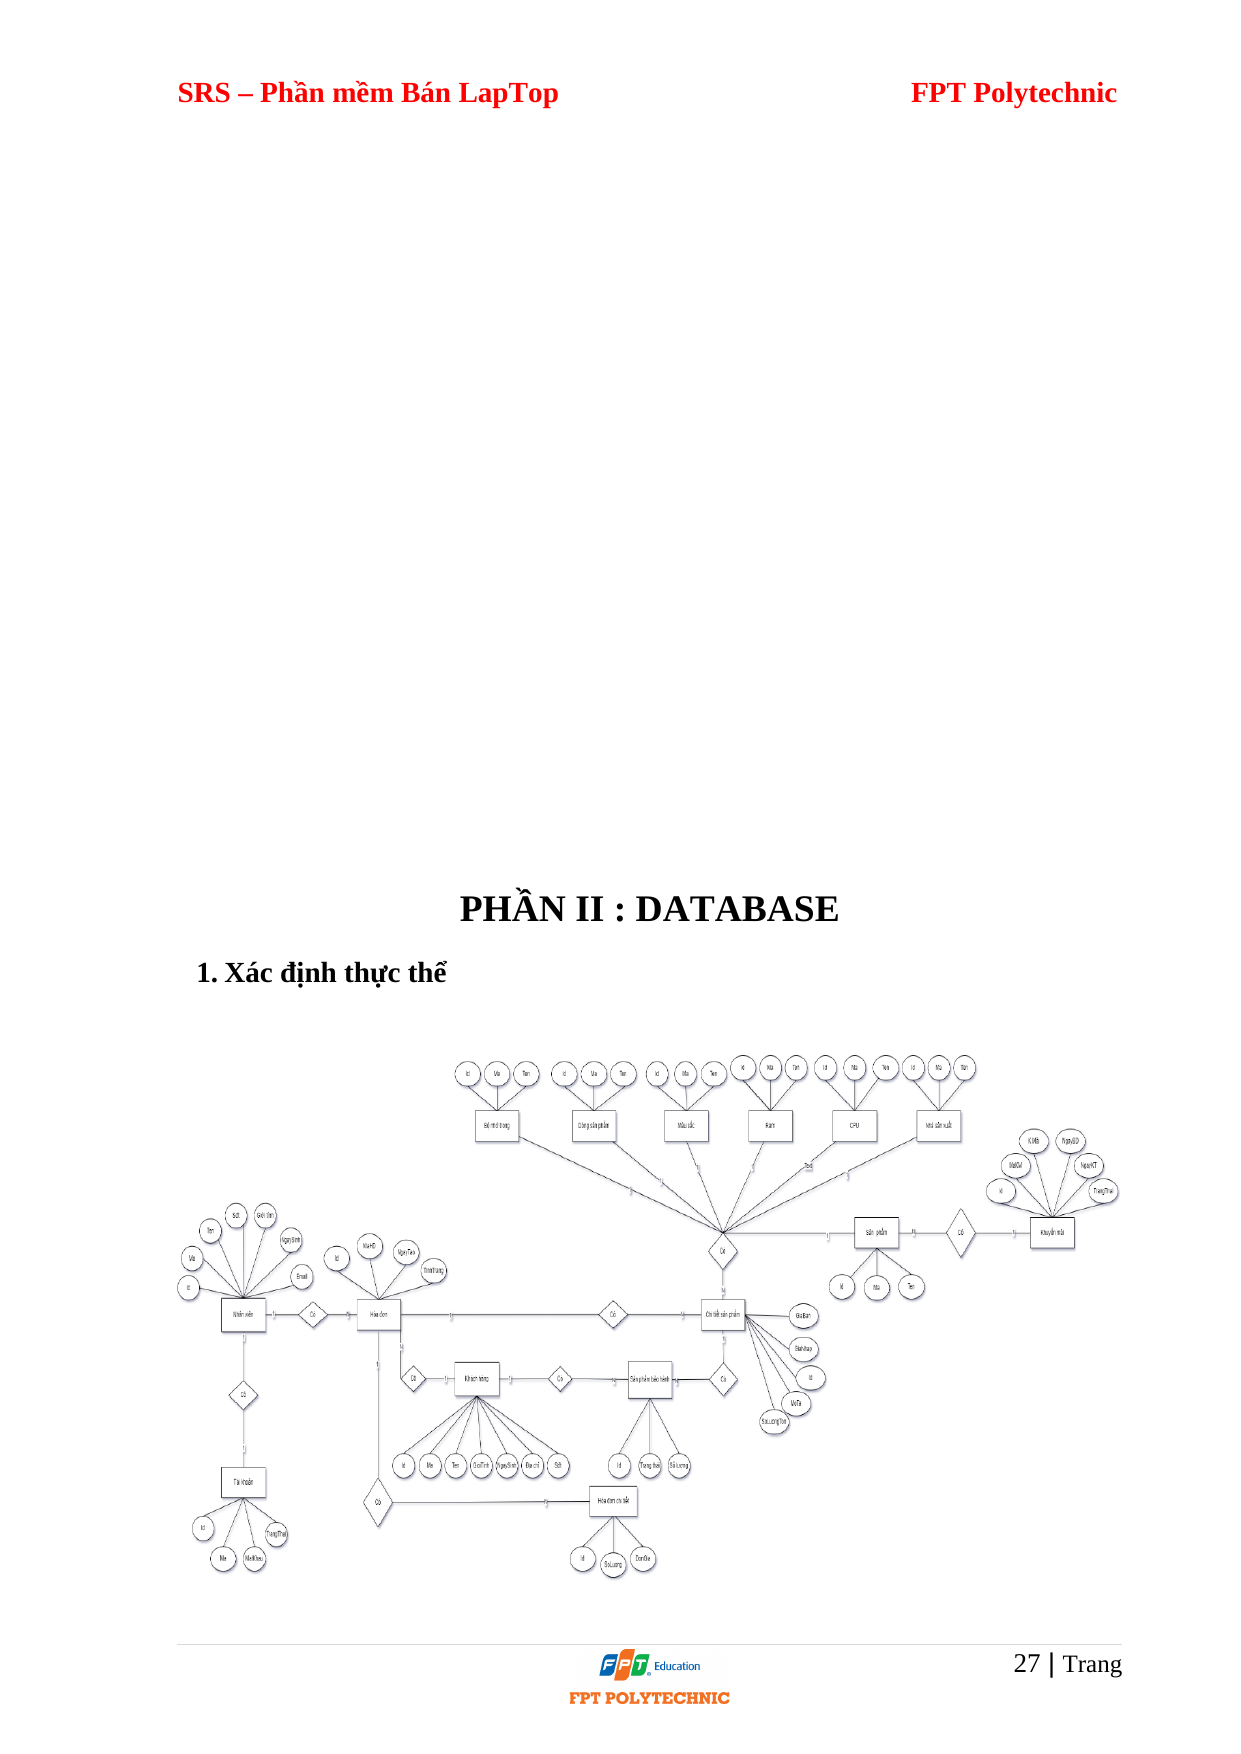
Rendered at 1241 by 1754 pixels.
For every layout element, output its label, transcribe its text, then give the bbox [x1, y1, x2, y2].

subtitle PHẦN II : DATABASE [177, 886, 1122, 929]
picture [569, 1649, 730, 1704]
subtitle Xác định thực thể [196, 955, 1122, 989]
picture [177, 1055, 1122, 1585]
